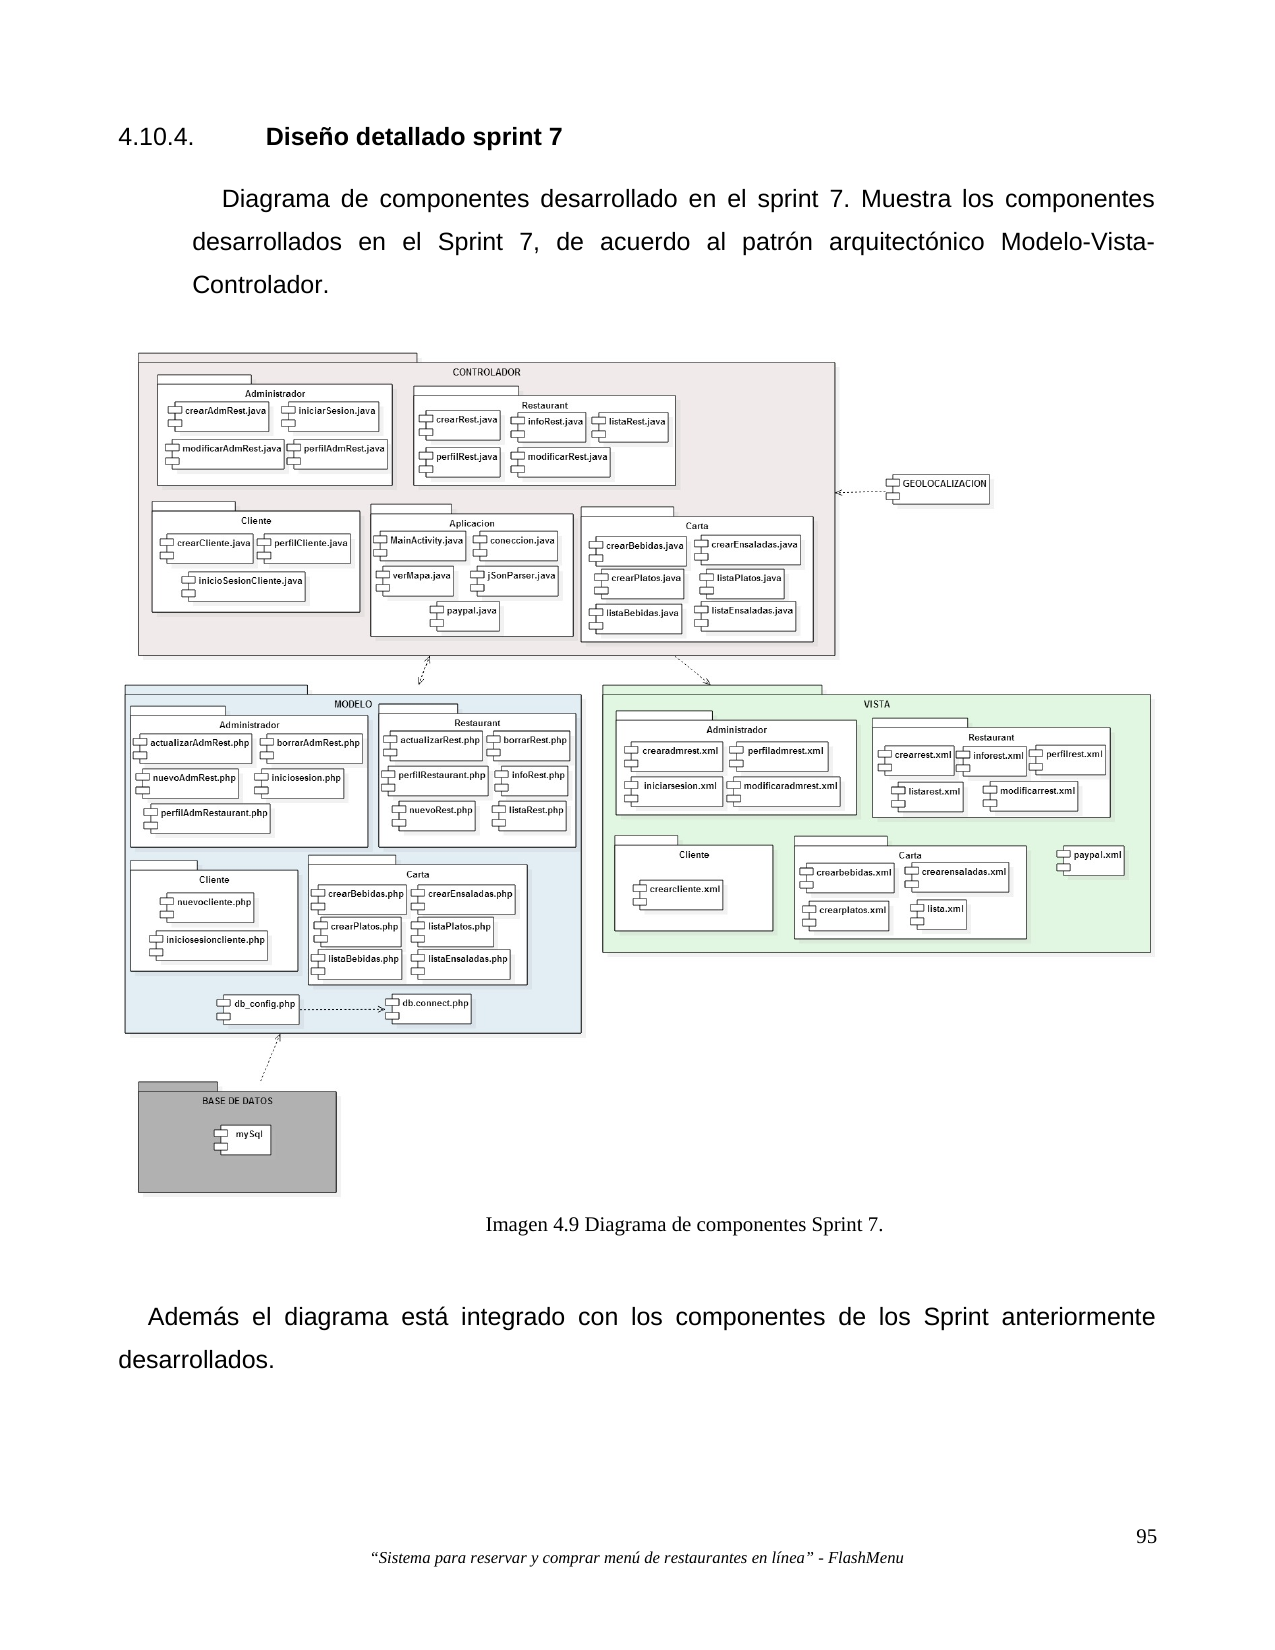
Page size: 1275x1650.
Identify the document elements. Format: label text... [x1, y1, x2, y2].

picture [118, 346, 1157, 1199]
subtitle Diseño detallado sprint 7 [118, 122, 1157, 151]
text Además el diagrama está integrado con los componentes de los Sprint anteriormente desarrollados. [118, 1302, 1157, 1373]
text Diagrama de componentes desarrollado en el sprint 7. Muestra los componentes desarrollados en el Sprint 7, de acuerdo al patrón arquitectónico Modelo-Vista-Controlador. [192, 184, 1157, 299]
